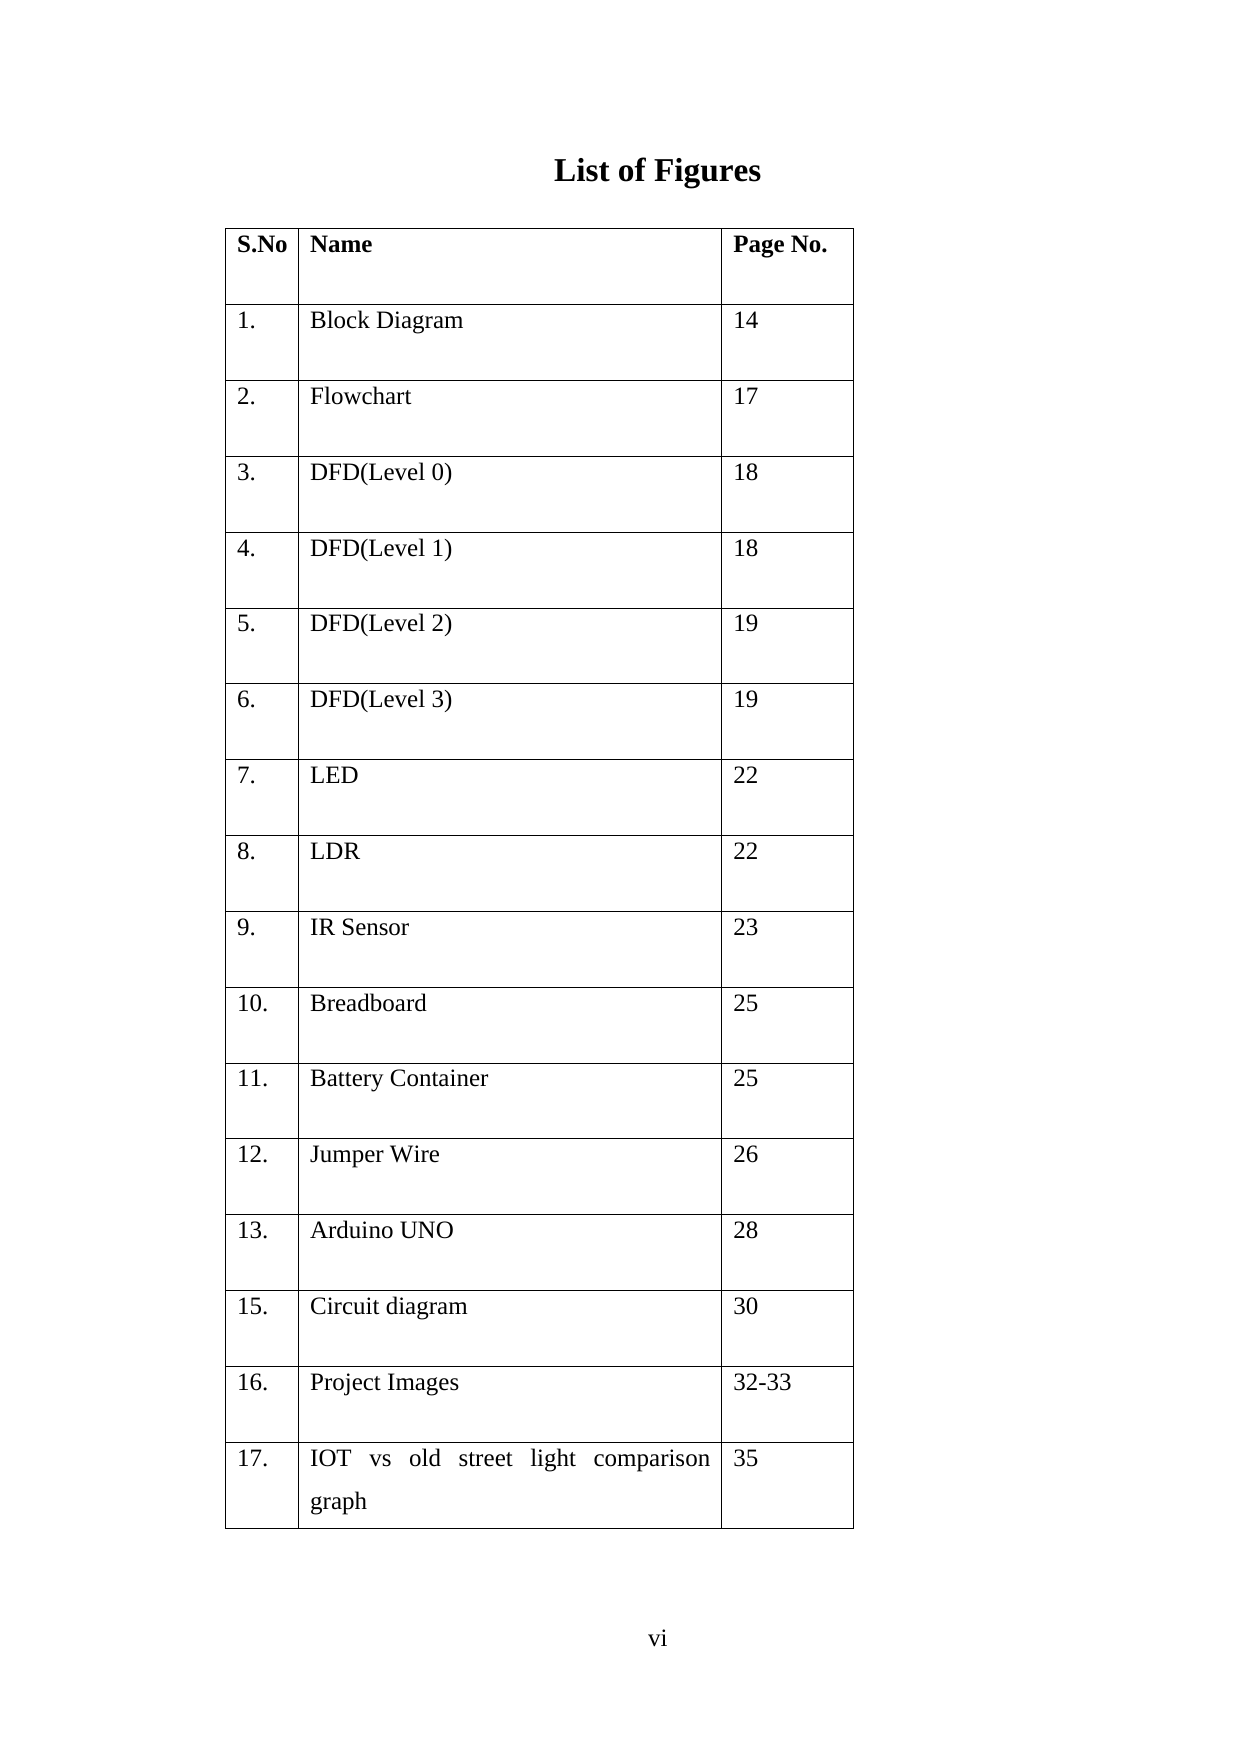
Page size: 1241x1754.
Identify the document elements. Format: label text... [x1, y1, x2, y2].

table_cell 14 [722, 305, 853, 380]
table_cell 6. [226, 684, 298, 759]
table_cell 32-33 [722, 1367, 853, 1442]
table_cell 19 [722, 684, 853, 759]
table_cell Breadboard [299, 988, 721, 1062]
table_cell 22 [722, 836, 853, 911]
table_cell 9. [226, 912, 298, 987]
table_cell 22 [722, 760, 853, 835]
table_cell IOT vs old street light comparison graph [299, 1443, 721, 1528]
table_cell 25 [722, 1064, 853, 1138]
table_cell 16. [226, 1367, 298, 1442]
table_cell 5. [226, 609, 298, 683]
table_cell Flowchart [299, 381, 721, 456]
table_cell Battery Container [299, 1064, 721, 1138]
table_cell 7. [226, 760, 298, 835]
table_cell 3. [226, 457, 298, 532]
table_cell Jumper Wire [299, 1139, 721, 1214]
table_cell DFD(Level 3) [299, 684, 721, 759]
table_cell DFD(Level 2) [299, 609, 721, 683]
table_cell 8. [226, 836, 298, 911]
table_cell 4. [226, 533, 298, 607]
table_header S.No [226, 229, 298, 304]
table_cell 15. [226, 1291, 298, 1366]
table_cell Circuit diagram [299, 1291, 721, 1366]
table_cell 18 [722, 533, 853, 607]
table_cell 17. [226, 1443, 298, 1528]
table_cell 1. [226, 305, 298, 380]
table_cell 2. [226, 381, 298, 456]
table_cell 13. [226, 1215, 298, 1290]
table_cell Arduino UNO [299, 1215, 721, 1290]
table_cell 30 [722, 1291, 853, 1366]
table_cell DFD(Level 0) [299, 457, 721, 532]
table_cell IR Sensor [299, 912, 721, 987]
table_header Name [299, 229, 721, 304]
table_cell 12. [226, 1139, 298, 1214]
table_cell 23 [722, 912, 853, 987]
table_header Page No. [722, 229, 853, 304]
table_cell LDR [299, 836, 721, 911]
table_cell LED [299, 760, 721, 835]
table_cell 18 [722, 457, 853, 532]
table_cell DFD(Level 1) [299, 533, 721, 607]
table_cell 26 [722, 1139, 853, 1214]
table_cell 25 [722, 988, 853, 1062]
table_cell 11. [226, 1064, 298, 1138]
table_cell 17 [722, 381, 853, 456]
table_cell 19 [722, 609, 853, 683]
table_cell 28 [722, 1215, 853, 1290]
table_cell Project Images [299, 1367, 721, 1442]
table_cell 35 [722, 1443, 853, 1528]
table_cell 10. [226, 988, 298, 1062]
text List of Figures [225, 150, 1090, 188]
table_cell Block Diagram [299, 305, 721, 380]
